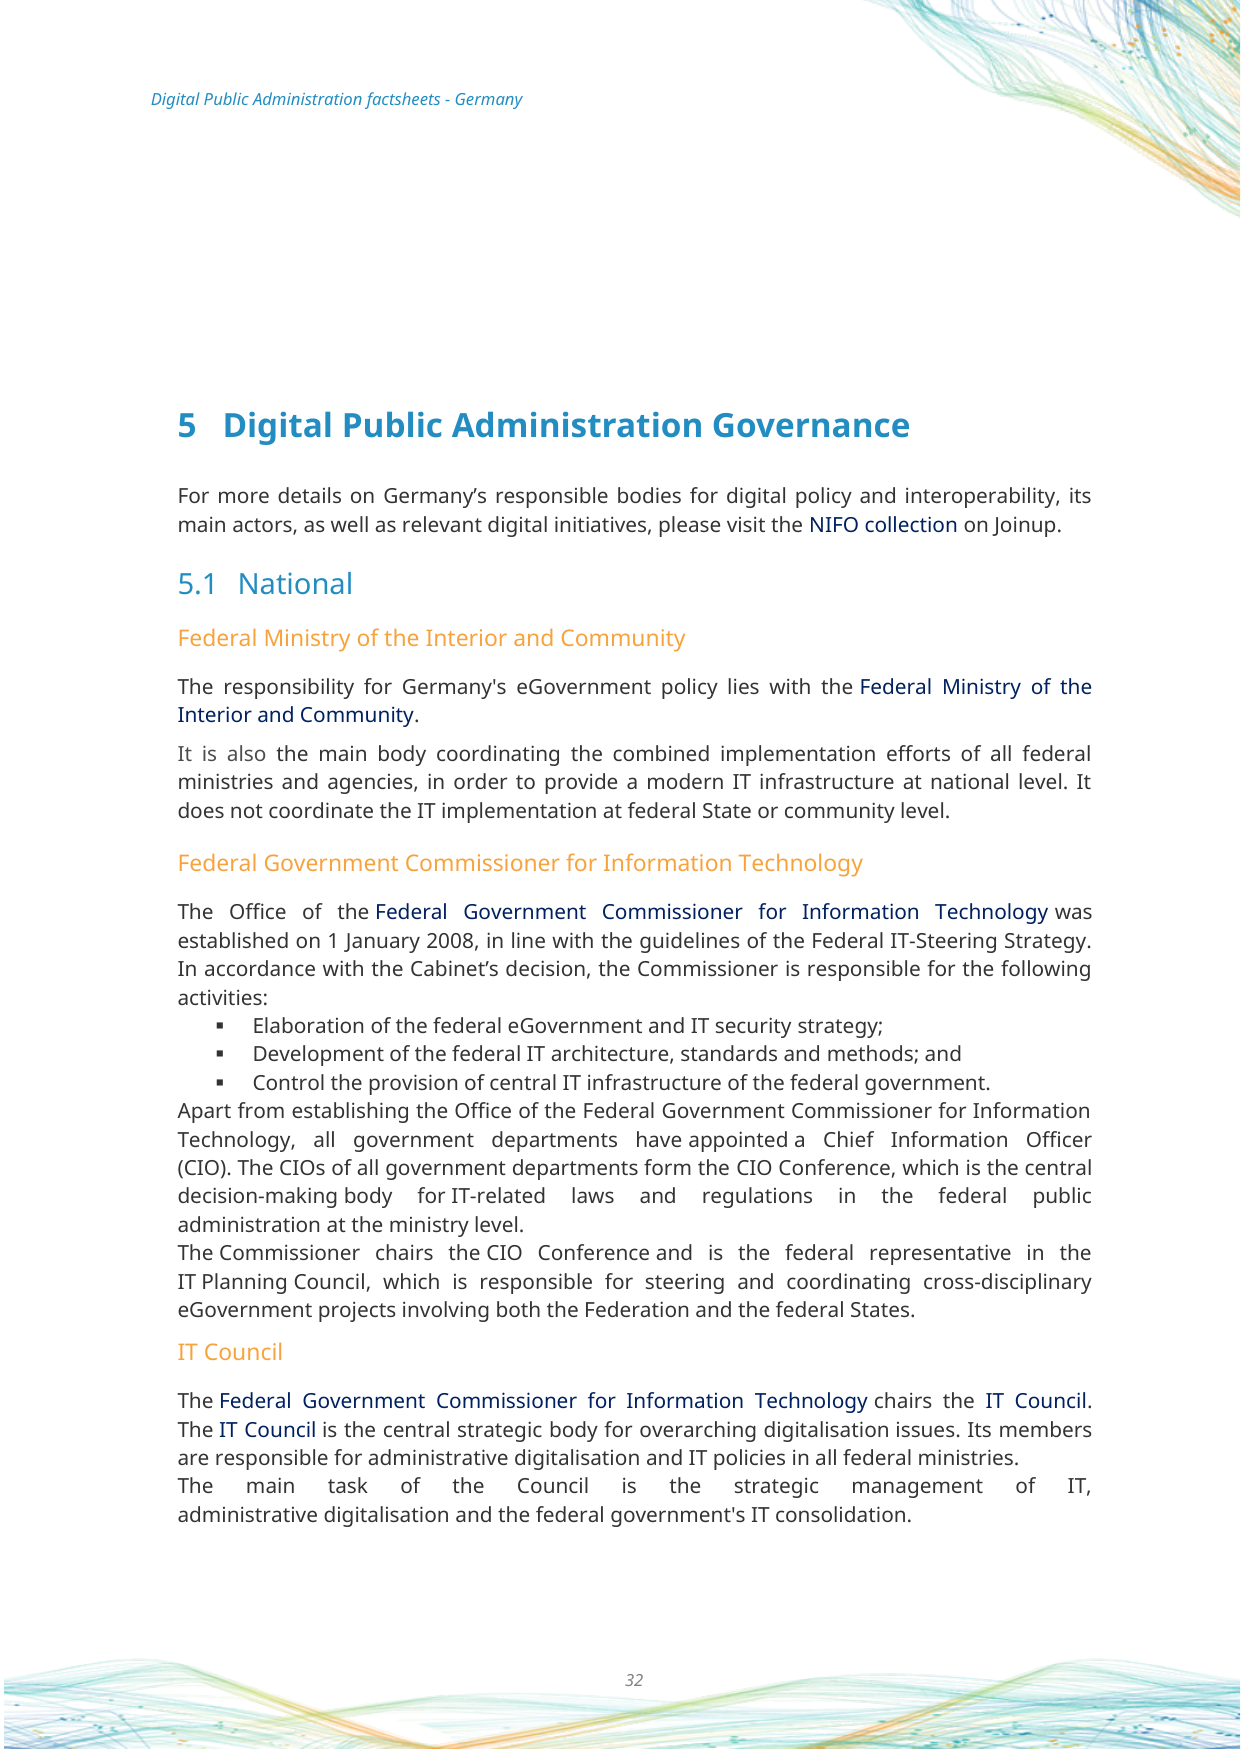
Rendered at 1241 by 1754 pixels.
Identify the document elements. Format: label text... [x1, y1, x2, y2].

picture [4, 1641, 1241, 1749]
text The responsibility for Germany's eGovernment policy lies with the Federal Ministry of the Interior and Community. [177, 672, 1092, 729]
text The Federal Government Commissioner for Information Technology chairs the IT Council. The IT Council is the central strategic body for overarching digitalisation issues. Its members are responsible for administrative digitalisation and IT policies in all federal ministries. [177, 1386, 1092, 1472]
subtitle IT Council [177, 1336, 1092, 1368]
subtitle Federal Ministry of the Interior and Community [177, 622, 1092, 653]
text It is also the main body coordinating the combined implementation efforts of all federal ministries and agencies, in order to provide a modern IT infrastructure at national level. It does not coordinate the IT implementation at federal State or community level. [177, 739, 1092, 824]
text The Commissioner chairs the CIO Conference and is the federal representative in the IT Planning Council, which is responsible for steering and coordinating cross-disciplinary eGovernment projects involving both the Federation and the federal States. [177, 1238, 1092, 1324]
subtitle Digital Public Administration Governance [177, 401, 1092, 447]
text The main task of the Council is the strategic management of IT, administrative digitalisation and the federal government's IT consolidation. [177, 1472, 1092, 1528]
text Apart from establishing the Office of the Federal Government Commissioner for Information Technology, all government departments have appointed a Chief Information Officer (CIO). The CIOs of all government departments form the CIO Conference, which is the central decision-making body for IT-related laws and regulations in the federal public administration at the ministry level. [177, 1096, 1092, 1238]
list Development of the federal IT architecture, standards and methods; and [215, 1039, 1092, 1068]
picture [853, 0, 1241, 249]
subtitle Federal Government Commissioner for Information Technology [177, 847, 1092, 878]
list Elaboration of the federal eGovernment and IT security strategy; [215, 1011, 1092, 1039]
text The Office of the Federal Government Commissioner for Information Technology was established on 1 January 2008, in line with the guidelines of the Federal IT-Steering Strategy. In accordance with the Cabinet’s decision, the Commissioner is responsible for the following activities: [177, 897, 1092, 1011]
text For more details on Germany’s responsible bodies for digital policy and interoperability, its main actors, as well as relevant digital initiatives, please visit the NIFO collection on Joinup. [177, 481, 1092, 538]
subtitle National [177, 563, 1092, 603]
list Control the provision of central IT infrastructure of the federal government. [215, 1068, 1092, 1096]
